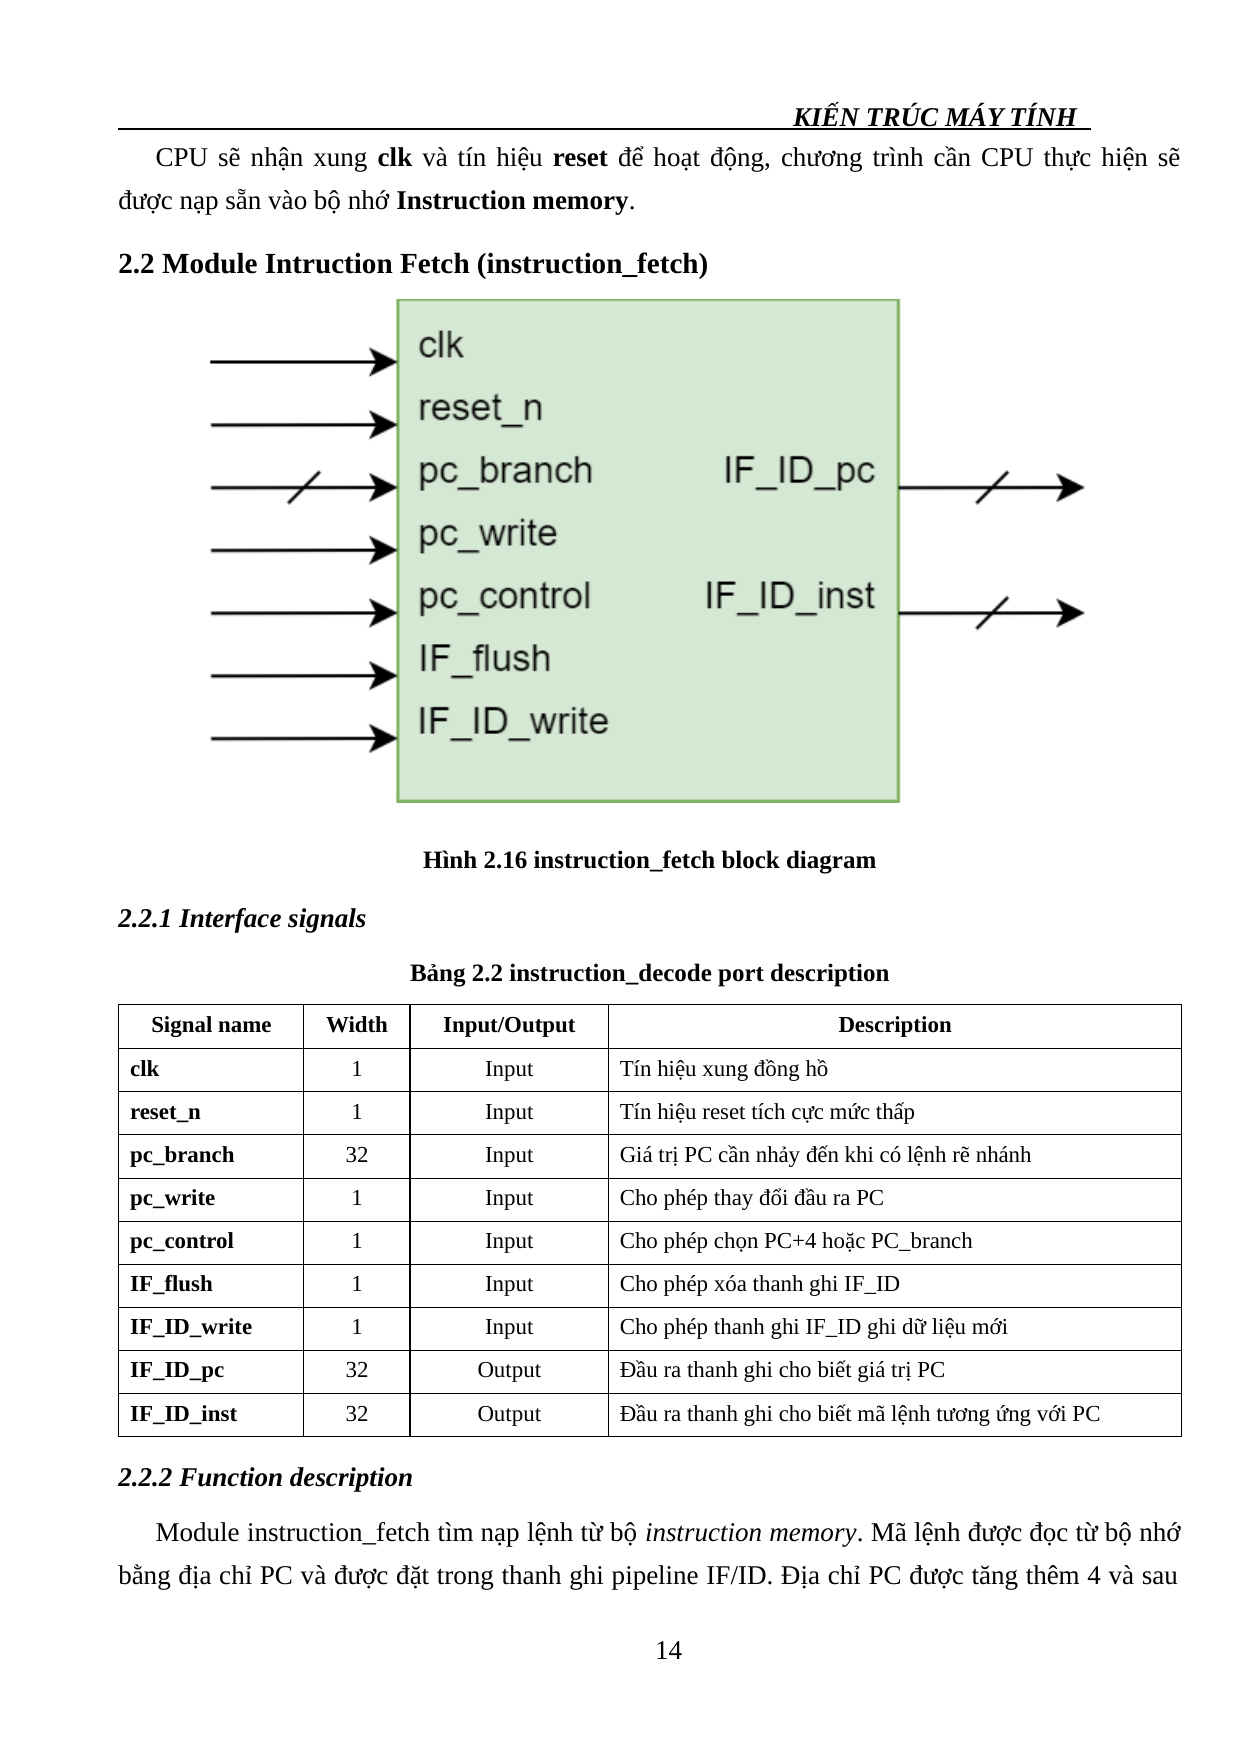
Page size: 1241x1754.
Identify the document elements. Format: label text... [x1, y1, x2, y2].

picture [187, 299, 1113, 803]
subtitle Module Intruction Fetch (instruction_fetch) [118, 244, 1181, 282]
table_cell Tín hiệu xung đồng hồ [609, 1049, 1181, 1091]
table_cell Input [411, 1179, 608, 1221]
table_cell IF_ID_pc [119, 1351, 303, 1393]
subtitle Function description [118, 1458, 1181, 1496]
table_cell Input [411, 1308, 608, 1350]
table_cell 32 [304, 1351, 409, 1393]
table_cell Đầu ra thanh ghi cho biết giá trị PC [609, 1351, 1181, 1393]
table_cell Output [411, 1351, 608, 1393]
table_cell IF_ID_inst [119, 1394, 303, 1436]
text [118, 1513, 1181, 1593]
table_cell IF_ID_write [119, 1308, 303, 1350]
table_header Input/Output [411, 1005, 608, 1048]
table_cell 1 [304, 1308, 409, 1350]
table_cell 1 [304, 1265, 409, 1307]
table_cell pc_control [119, 1222, 303, 1264]
table_cell 1 [304, 1049, 409, 1091]
table_cell Tín hiệu reset tích cực mức thấp [609, 1092, 1181, 1134]
table_cell Input [411, 1135, 608, 1177]
subtitle Interface signals [118, 899, 1181, 937]
table_header Signal name [119, 1005, 303, 1048]
table_cell pc_branch [119, 1135, 303, 1177]
table_cell Đầu ra thanh ghi cho biết mã lệnh tương ứng với PC [609, 1394, 1181, 1436]
table_cell IF_flush [119, 1265, 303, 1307]
table_header Description [609, 1005, 1181, 1048]
table_cell Input [411, 1049, 608, 1091]
table_cell 1 [304, 1092, 409, 1134]
text Bảng 2.2 instruction_decode port description [118, 954, 1181, 992]
table_cell reset_n [119, 1092, 303, 1134]
table_cell 1 [304, 1222, 409, 1264]
table_cell Cho phép xóa thanh ghi IF_ID [609, 1265, 1181, 1307]
table_cell Giá trị PC cần nhảy đến khi có lệnh rẽ nhánh [609, 1135, 1181, 1177]
table_cell Cho phép thay đổi đầu ra PC [609, 1179, 1181, 1221]
table_cell Input [411, 1092, 608, 1134]
table_cell pc_write [119, 1179, 303, 1221]
table_cell clk [119, 1049, 303, 1091]
table_cell Input [411, 1265, 608, 1307]
table_cell Output [411, 1394, 608, 1436]
table_cell 32 [304, 1394, 409, 1436]
table_cell Input [411, 1222, 608, 1264]
table_cell Cho phép thanh ghi IF_ID ghi dữ liệu mới [609, 1308, 1181, 1350]
table_cell Cho phép chọn PC+4 hoặc PC_branch [609, 1222, 1181, 1264]
table_cell 32 [304, 1135, 409, 1177]
table_header Width [304, 1005, 409, 1048]
table_cell 1 [304, 1179, 409, 1221]
text CPU sẽ nhận xung clk và tín hiệu reset để hoạt động, chương trình cần CPU thực hiện sẽ được nạp sẵn vào bộ nhớ Instruction memory. [118, 138, 1181, 219]
